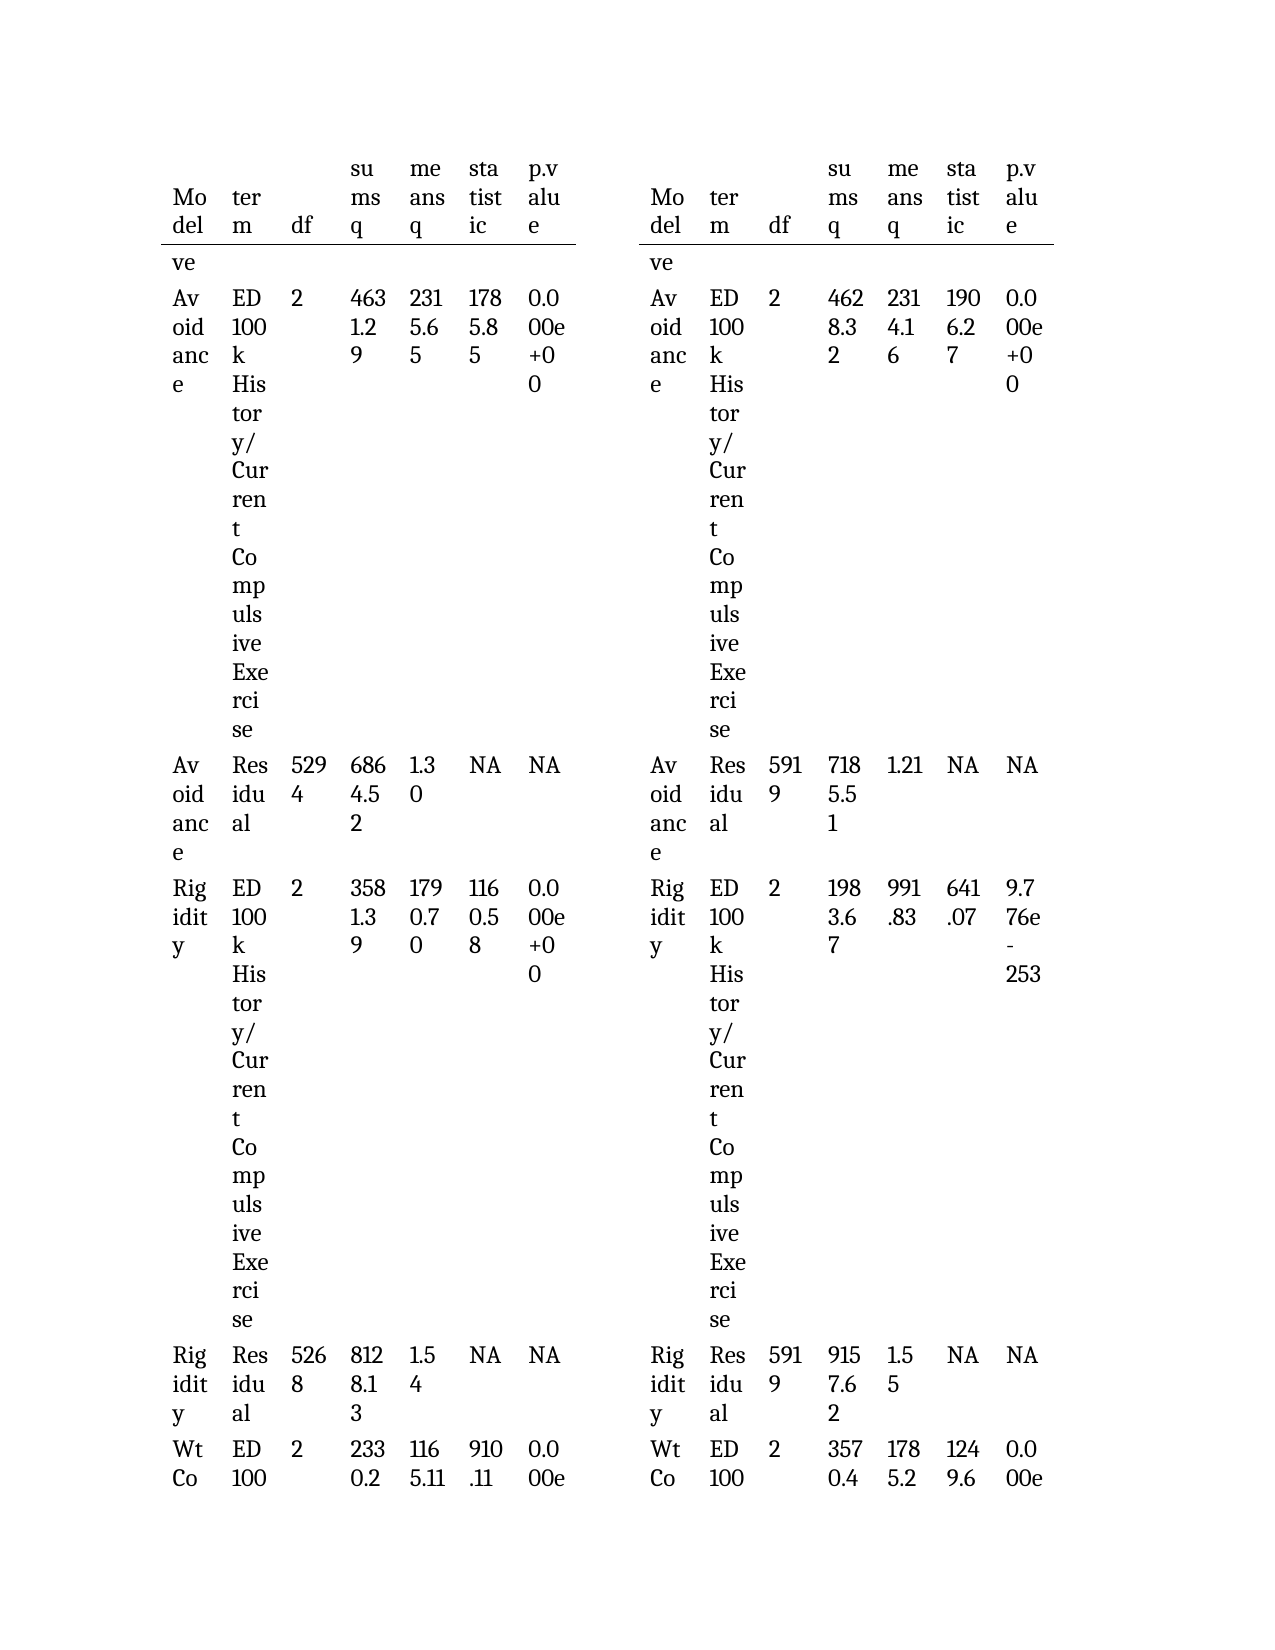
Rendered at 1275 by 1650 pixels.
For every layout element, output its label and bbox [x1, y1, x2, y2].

table_header [616, 150, 1094, 1496]
table_header [139, 150, 616, 1496]
